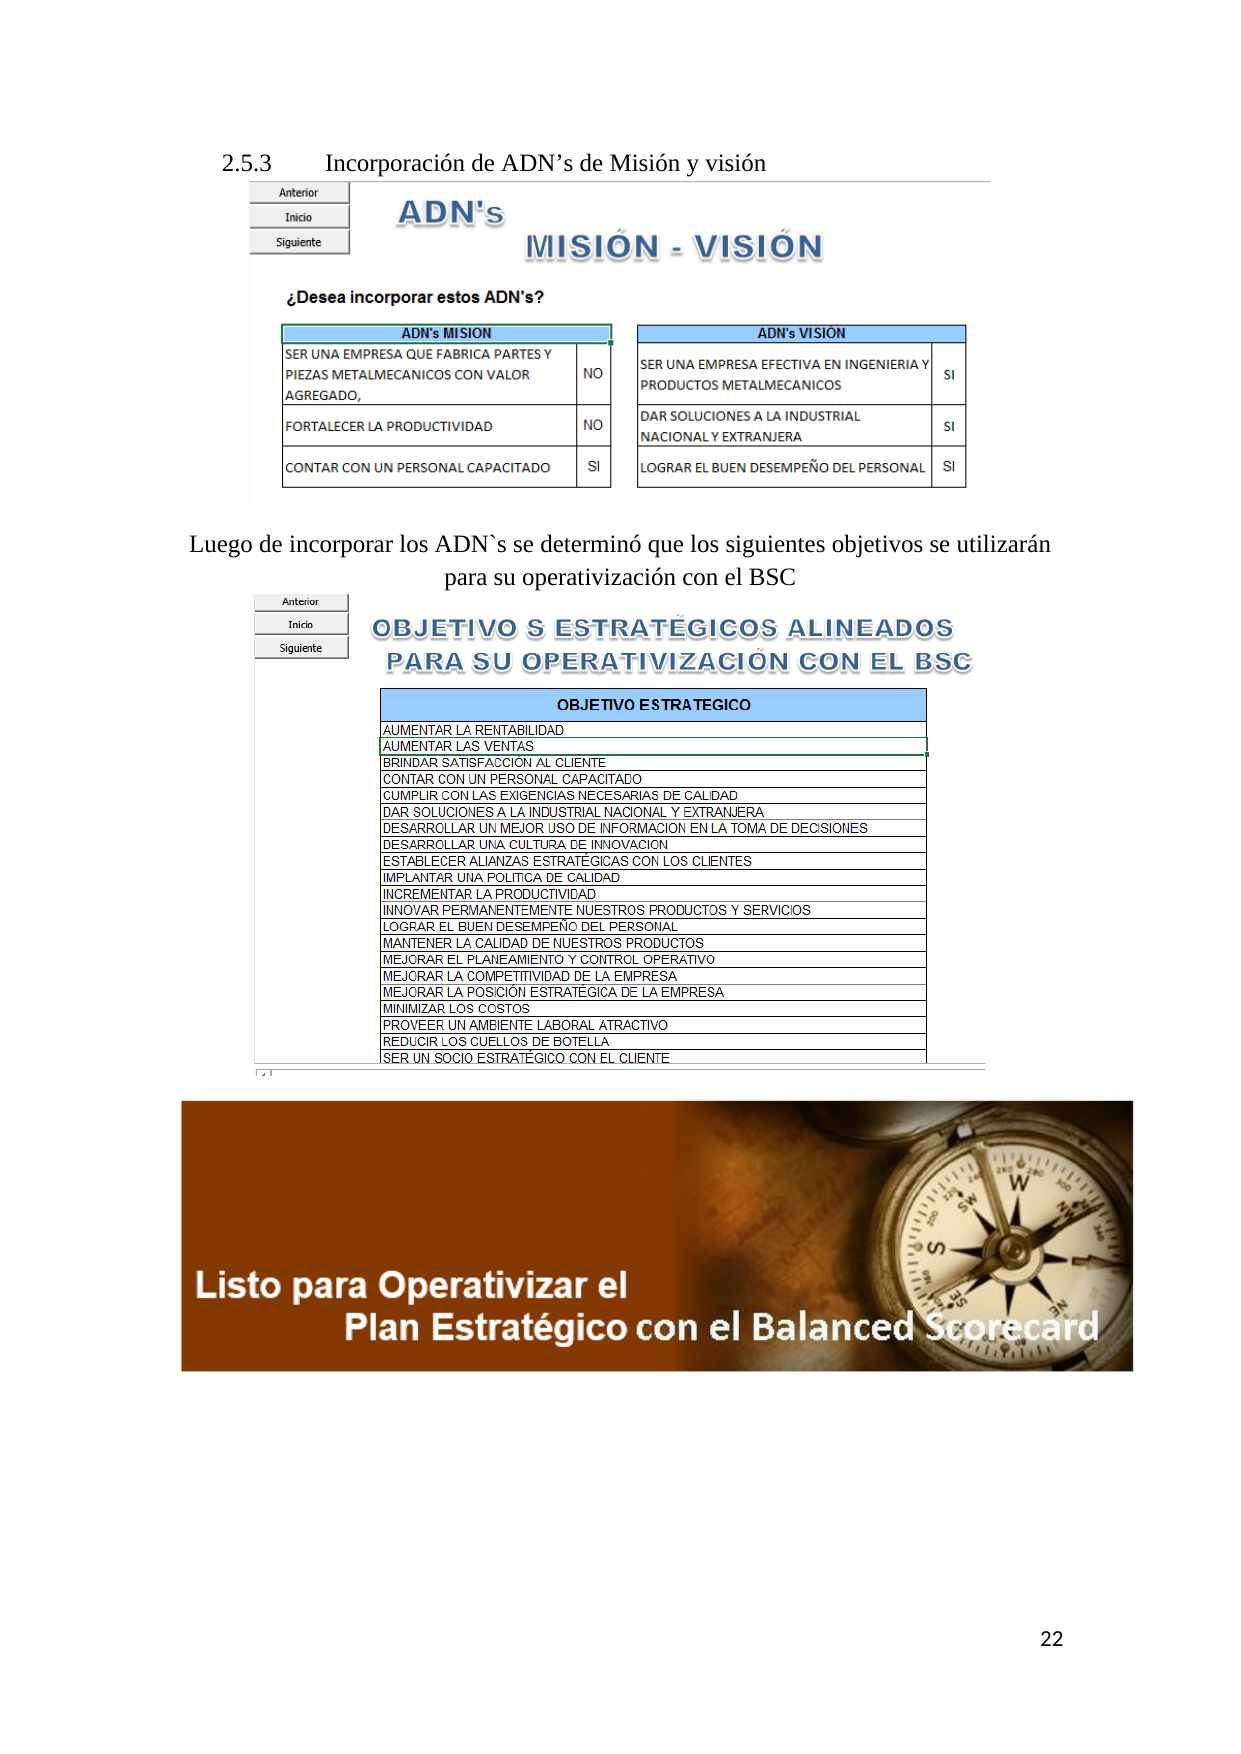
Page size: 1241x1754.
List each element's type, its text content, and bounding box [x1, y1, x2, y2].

picture [177, 1100, 1147, 1376]
picture [249, 180, 991, 504]
subtitle Incorporación de ADN’s de Misión y visión [222, 148, 1063, 176]
picture [254, 594, 986, 1076]
